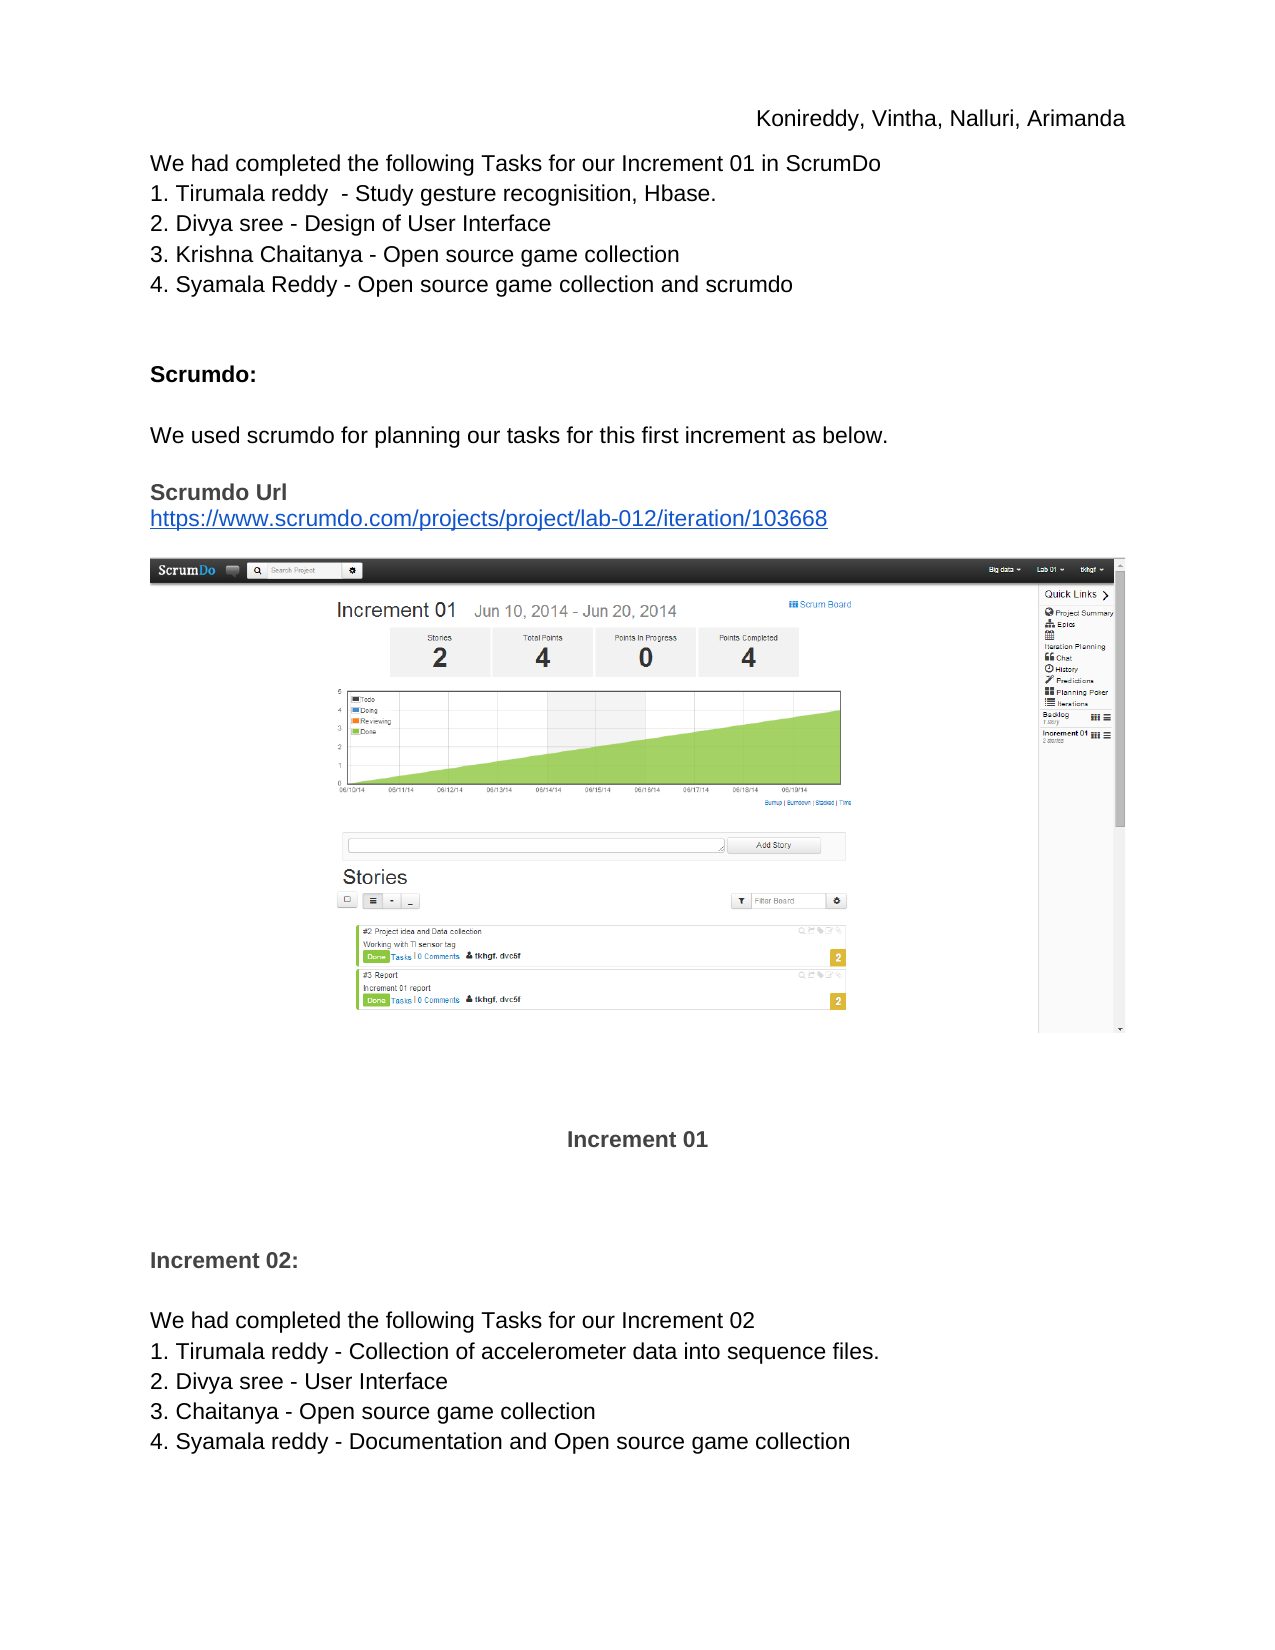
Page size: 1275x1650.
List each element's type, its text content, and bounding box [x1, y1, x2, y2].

text 3. Krishna Chaitanya - Open source game collection [150, 241, 1125, 267]
text 1. Tirumala reddy - Collection of accelerometer data into sequence files. [150, 1338, 1125, 1364]
text Scrumdo: [150, 361, 1125, 388]
text 3. Chaitanya - Open source game collection [150, 1398, 1125, 1424]
text 2. Divya sree - Design of User Interface [150, 210, 1125, 237]
text Increment 02: [150, 1247, 1125, 1273]
picture [150, 557, 1125, 1033]
text https://www.scrumdo.com/projects/project/lab-012/iteration/103668 [150, 505, 1125, 531]
text 2. Divya sree - User Interface [150, 1368, 1125, 1394]
text 4. Syamala Reddy - Open source game collection and scrumdo [150, 271, 1125, 297]
text Increment 01 [150, 1126, 1125, 1153]
text Scrumdo Url [150, 478, 1125, 505]
text We had completed the following Tasks for our Increment 01 in ScrumDo [150, 150, 1125, 176]
text We used scrumdo for planning our tasks for this first increment as below. [150, 422, 1125, 448]
text We had completed the following Tasks for our Increment 02 [150, 1307, 1125, 1334]
text 1. Tirumala reddy - Study gesture recognisition, Hbase. [150, 180, 1125, 207]
text 4. Syamala reddy - Documentation and Open source game collection [150, 1428, 1125, 1455]
